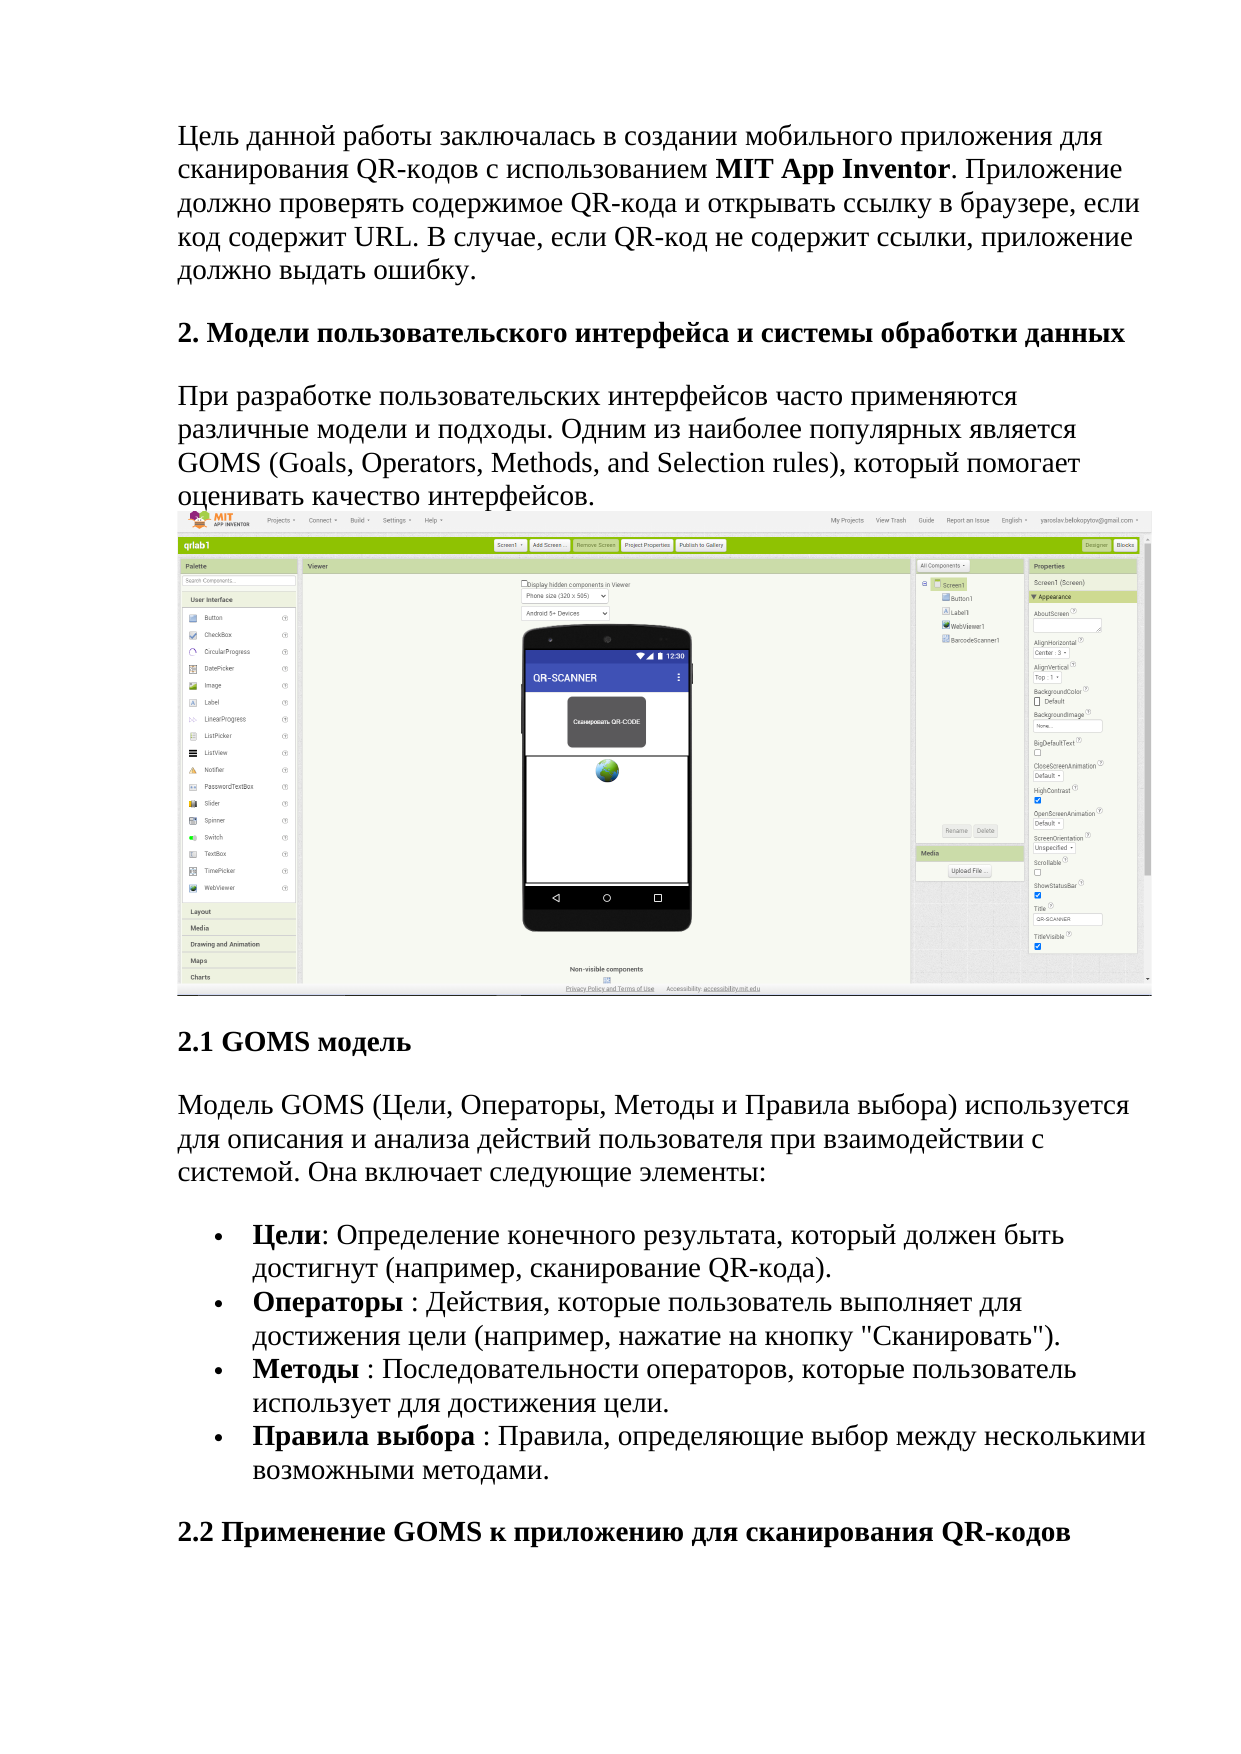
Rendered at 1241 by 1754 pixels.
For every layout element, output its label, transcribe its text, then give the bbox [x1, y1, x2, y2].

list Методы : Последовательности операторов, которые пользователь использует для достижения цели. [215, 1351, 1152, 1418]
list Операторы : Действия, которые пользователь выполняет для достижения цели (например, нажатие на кнопку "Сканировать"). [215, 1284, 1152, 1351]
text Цель данной работы заключалась в создании мобильного приложения для сканирования QR-кодов с использованием MIT App Inventor. Приложение должно проверять содержимое QR-кода и открывать ссылку в браузере, если код содержит URL. В случае, если QR-код не содержит ссылки, приложение должно выдать ошибку. [177, 118, 1152, 286]
text 2.2 Применение GOMS к приложению для сканирования QR-кодов [177, 1514, 1152, 1548]
text 2. Модели пользовательского интерфейса и системы обработки данных [177, 315, 1152, 348]
picture [177, 511, 1152, 996]
list Правила выбора : Правила, определяющие выбор между несколькими возможными методами. [215, 1418, 1152, 1485]
text 2.1 GOMS модель [177, 1024, 1152, 1058]
text Модель GOMS (Цели, Операторы, Методы и Правила выбора) используется для описания и анализа действий пользователя при взаимодействии с системой. Она включает следующие элементы: [177, 1087, 1152, 1188]
list Цели: Определение конечного результата, который должен быть достигнут (например, сканирование QR-кода). [215, 1217, 1152, 1284]
text При разработке пользовательских интерфейсов часто применяются различные модели и подходы. Одним из наиболее популярных является GOMS (Goals, Operators, Methods, and Selection rules), который помогает оценивать качество интерфейсов. [177, 378, 1152, 511]
